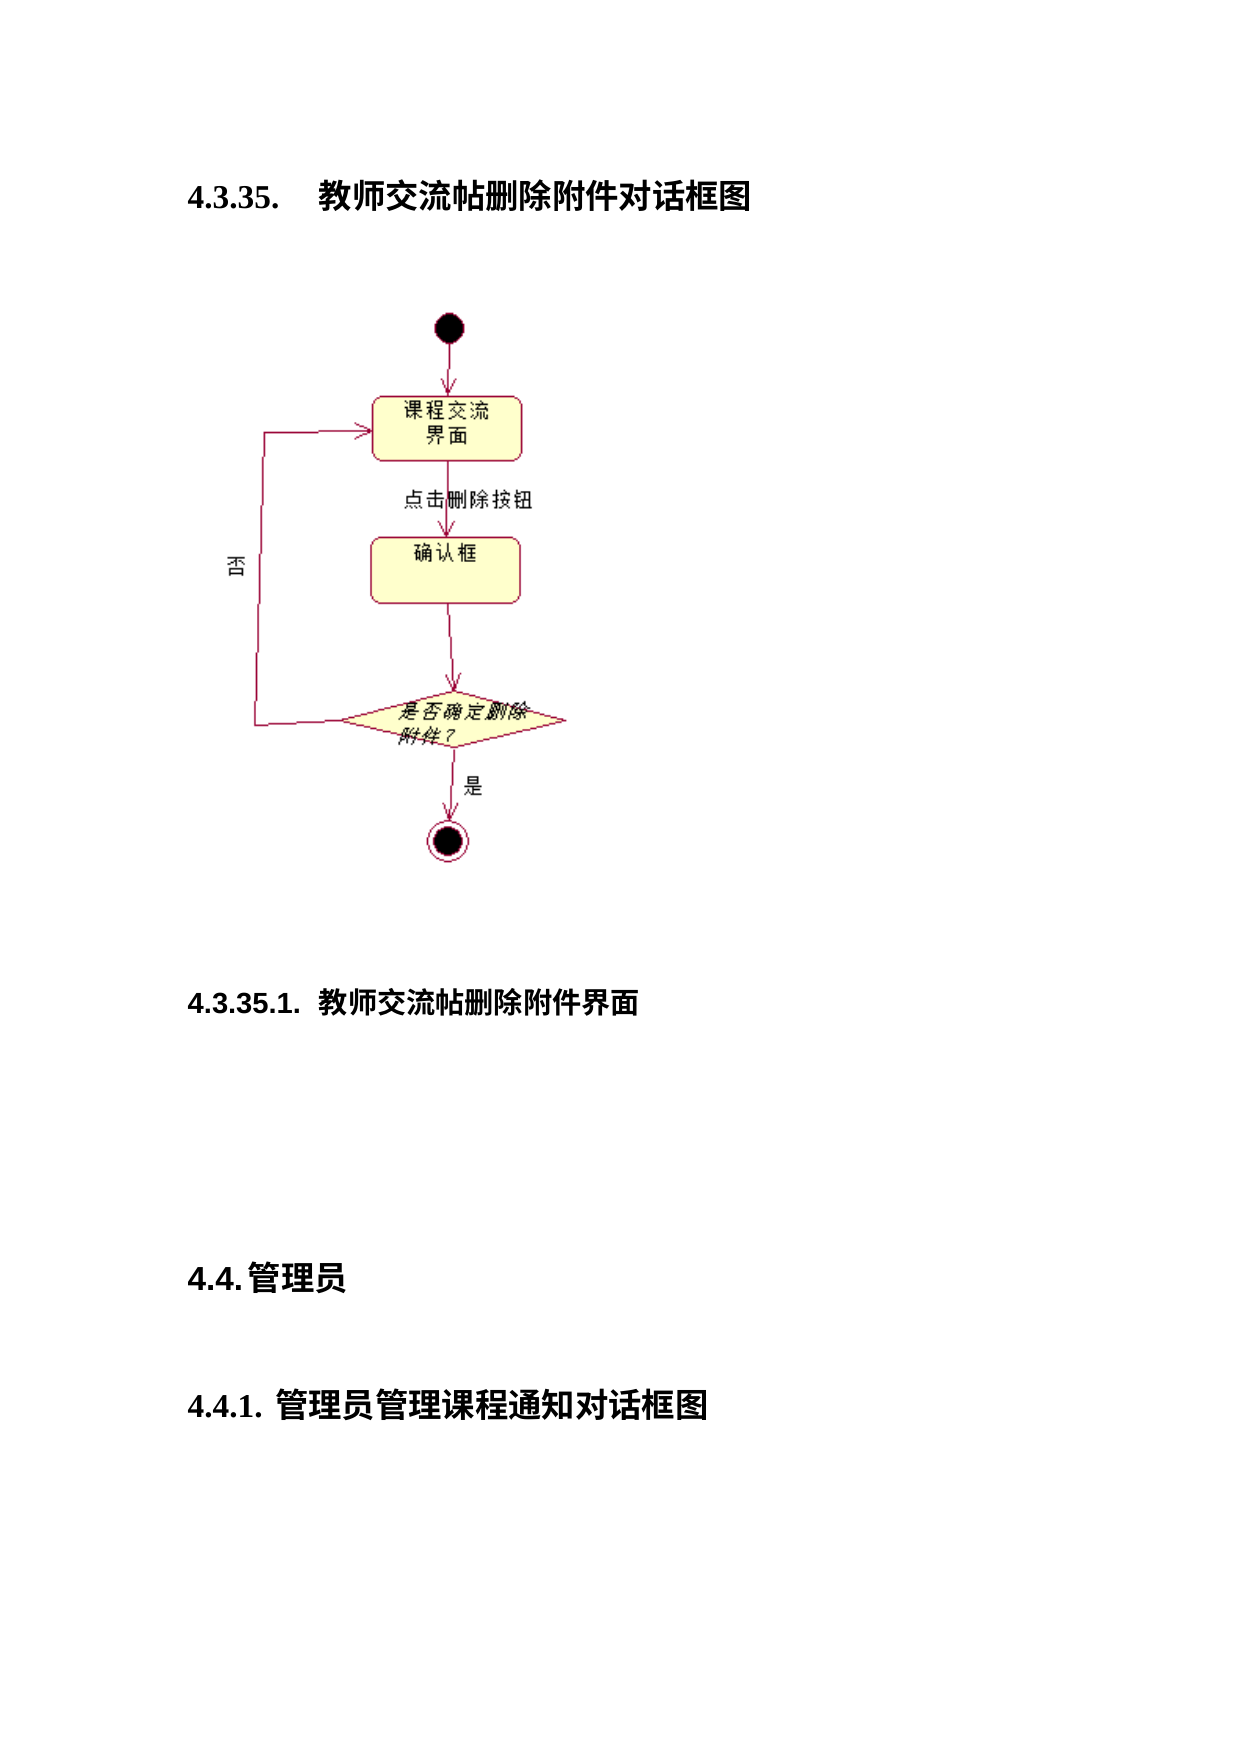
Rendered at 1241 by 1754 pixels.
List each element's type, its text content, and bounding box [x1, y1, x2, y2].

subtitle 教师交流帖删除附件对话框图 [187, 162, 1053, 227]
subtitle 教师交流帖删除附件界面 [187, 968, 1053, 1033]
subtitle 管理员 [187, 1243, 1053, 1308]
subtitle 管理员管理课程通知对话框图 [187, 1370, 1053, 1435]
picture [187, 288, 655, 908]
